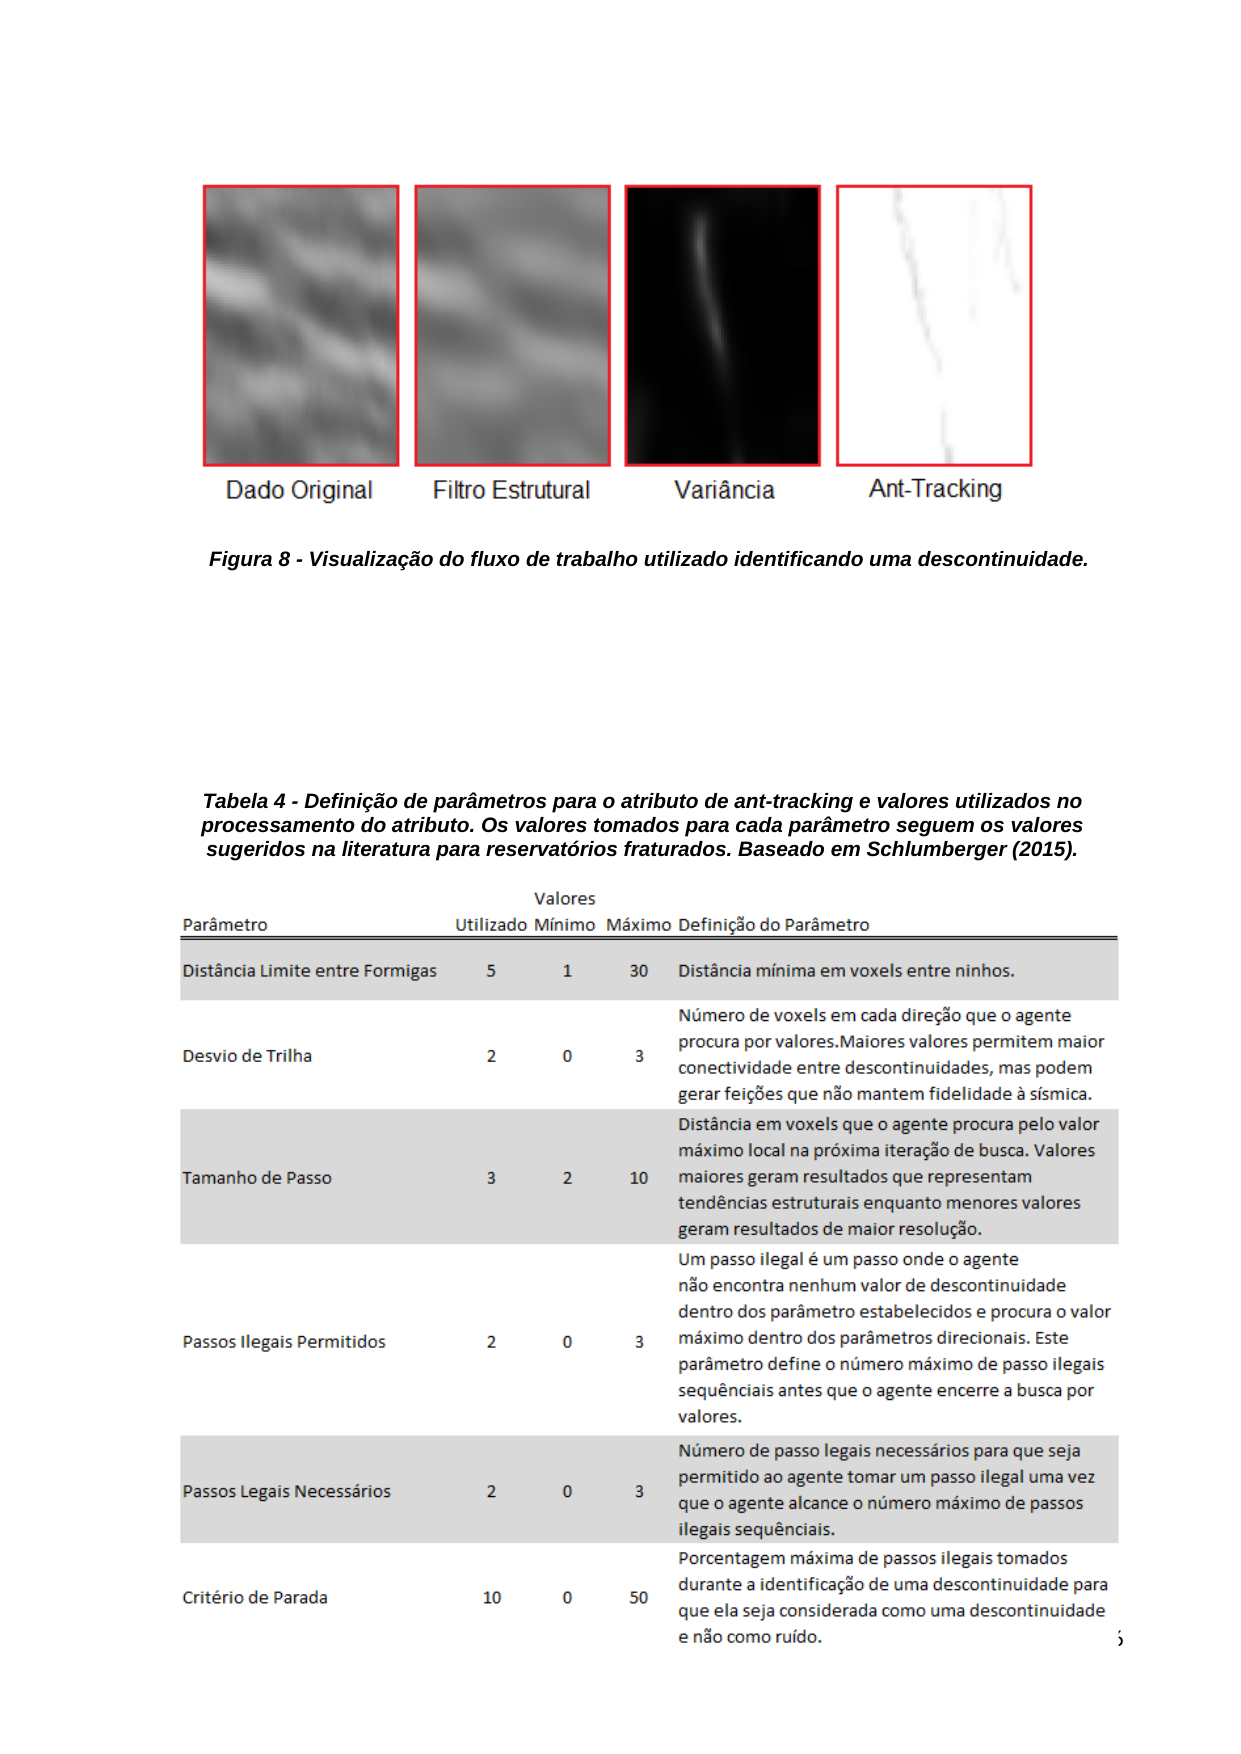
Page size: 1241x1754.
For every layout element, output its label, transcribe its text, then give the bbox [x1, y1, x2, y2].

picture [180, 885, 1119, 1656]
picture [177, 177, 1068, 517]
text Figura 8 - Visualização do fluxo de trabalho utilizado identificando uma descontinuidade. [177, 547, 1123, 571]
